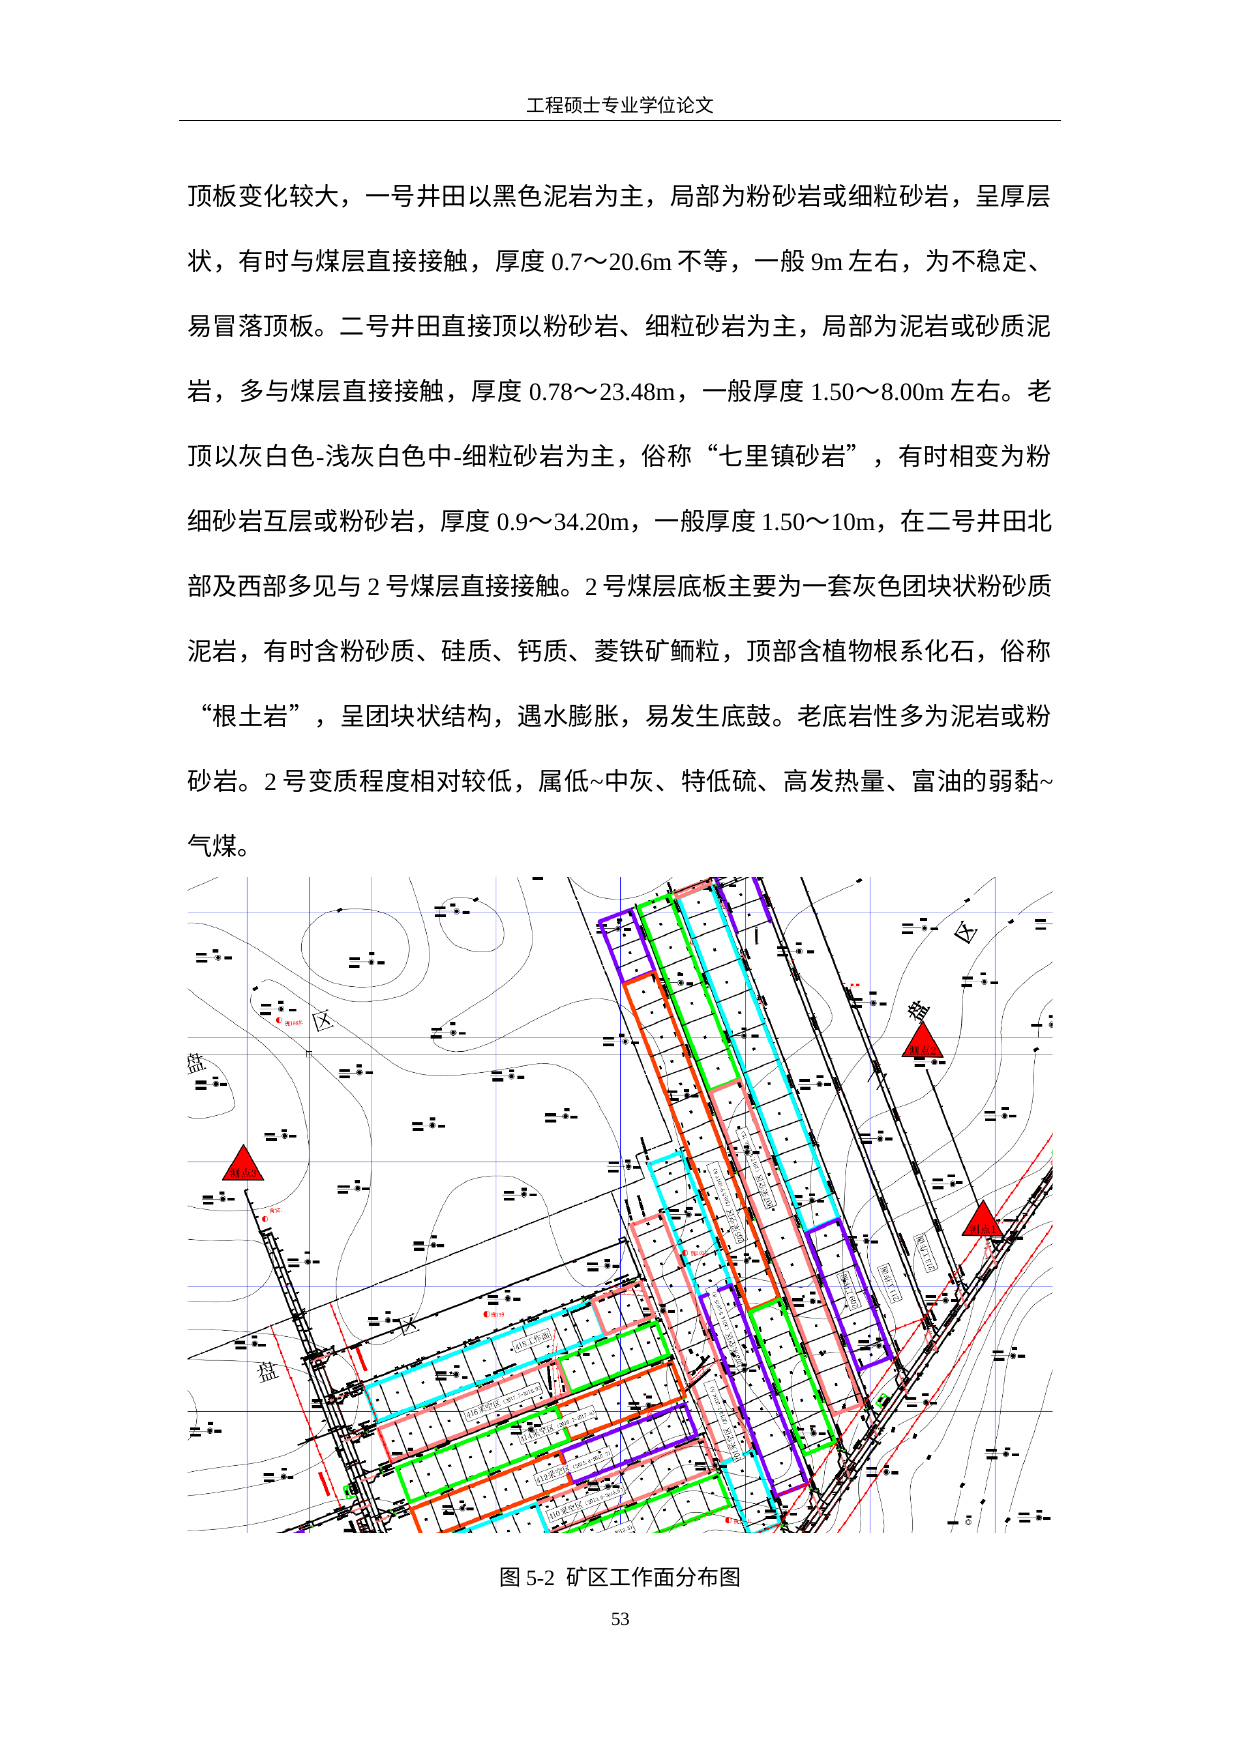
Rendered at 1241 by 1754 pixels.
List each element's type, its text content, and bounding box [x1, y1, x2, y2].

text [187, 162, 1053, 877]
text 图5-2 矿区工作面分布图 [187, 1559, 1053, 1592]
picture [187, 877, 1053, 1533]
